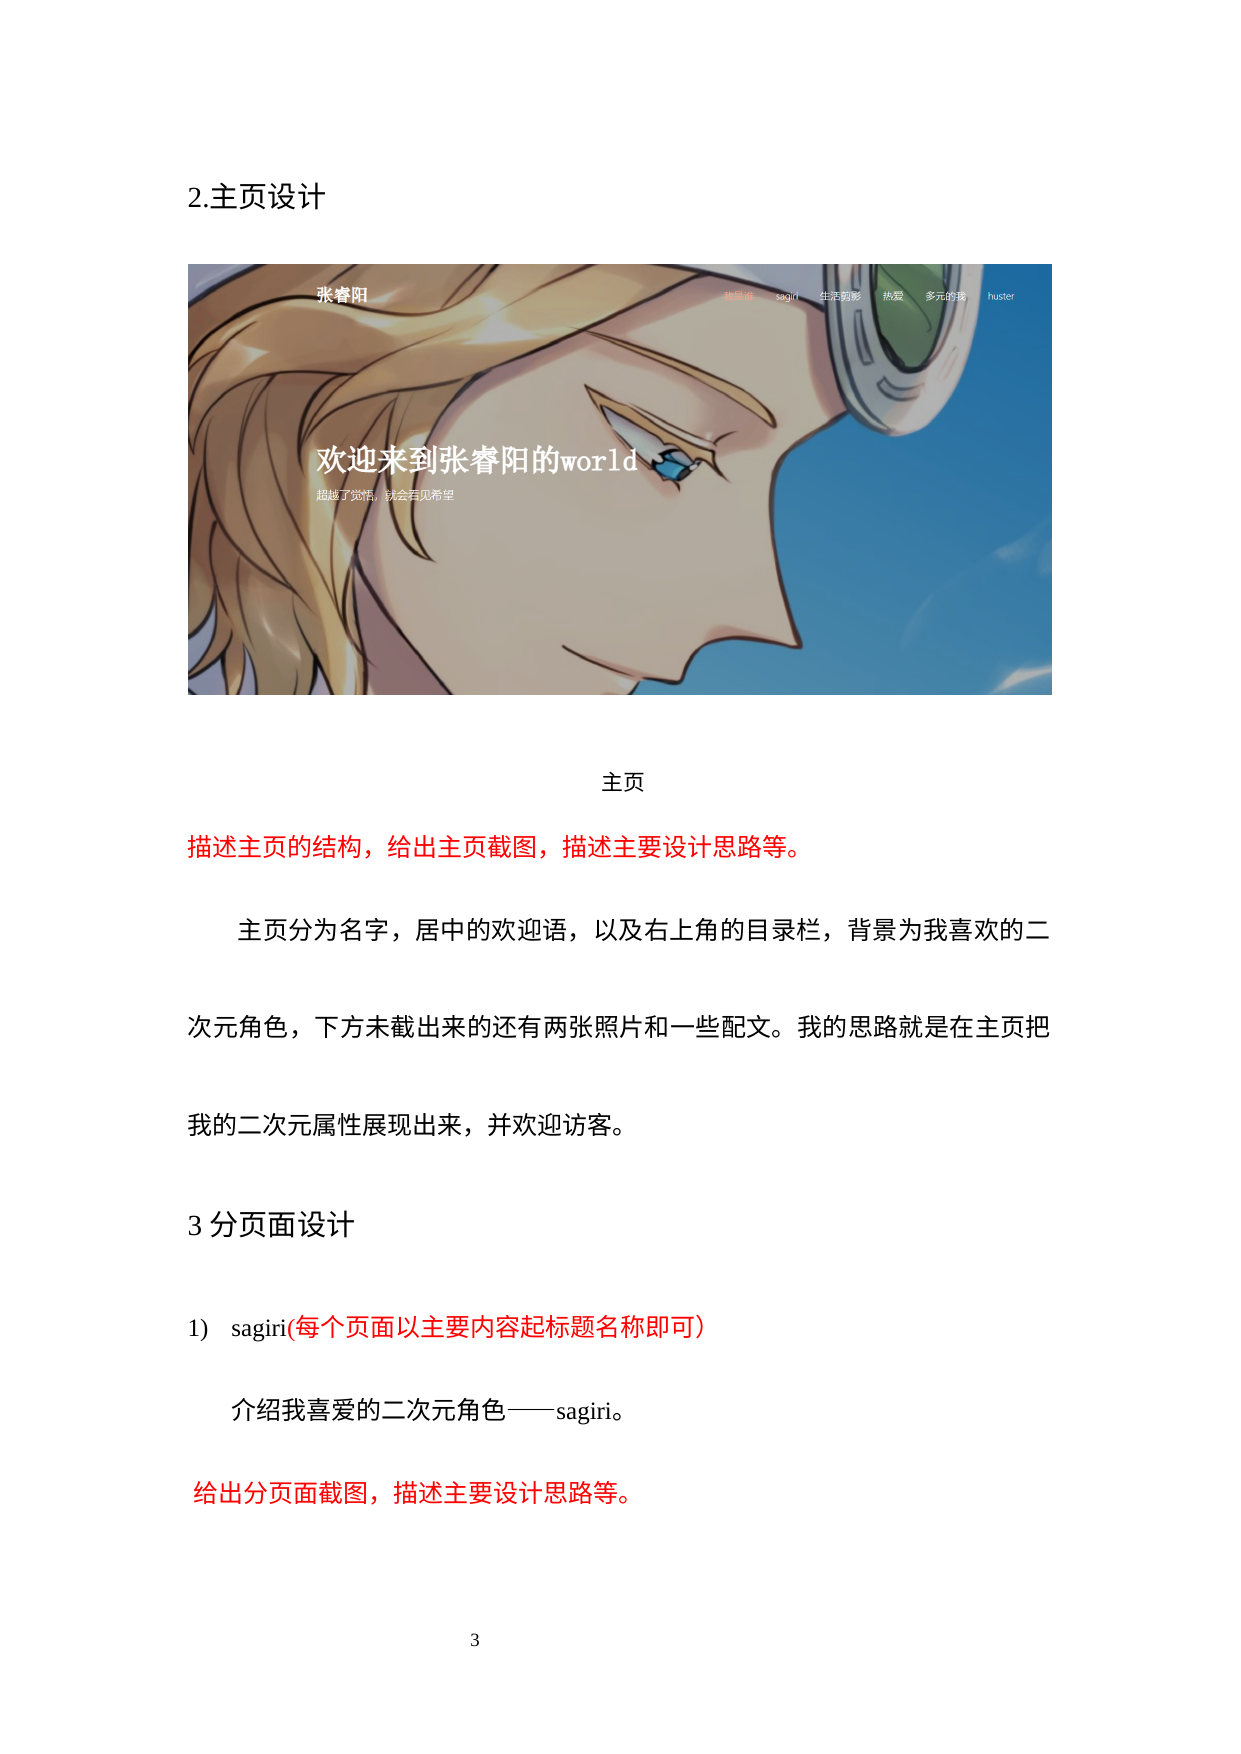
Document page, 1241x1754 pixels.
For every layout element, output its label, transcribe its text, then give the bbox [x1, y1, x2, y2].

text 给出分页面截图，描述主要设计思路等。 [187, 1459, 1053, 1524]
picture [188, 264, 1052, 736]
text 介绍我喜爱的二次元角色——sagiri。 [231, 1376, 1053, 1441]
list sagiri(每个页面以主要内容起标题名称即可） [187, 1293, 1053, 1358]
text 主页分为名字，居中的欢迎语，以及右上角的目录栏，背景为我喜欢的二次元角色，下方未截出来的还有两张照片和一些配文。我的思路就是在主页把我的二次元属性展现出来，并欢迎访客。 [187, 896, 1053, 1156]
subtitle 2.主页设计 [187, 162, 1053, 227]
text 描述主页的结构，给出主页截图，描述主要设计思路等。 [187, 813, 1053, 878]
text 主页 [187, 764, 1053, 797]
subtitle 3 分页面设计 [187, 1190, 1053, 1255]
